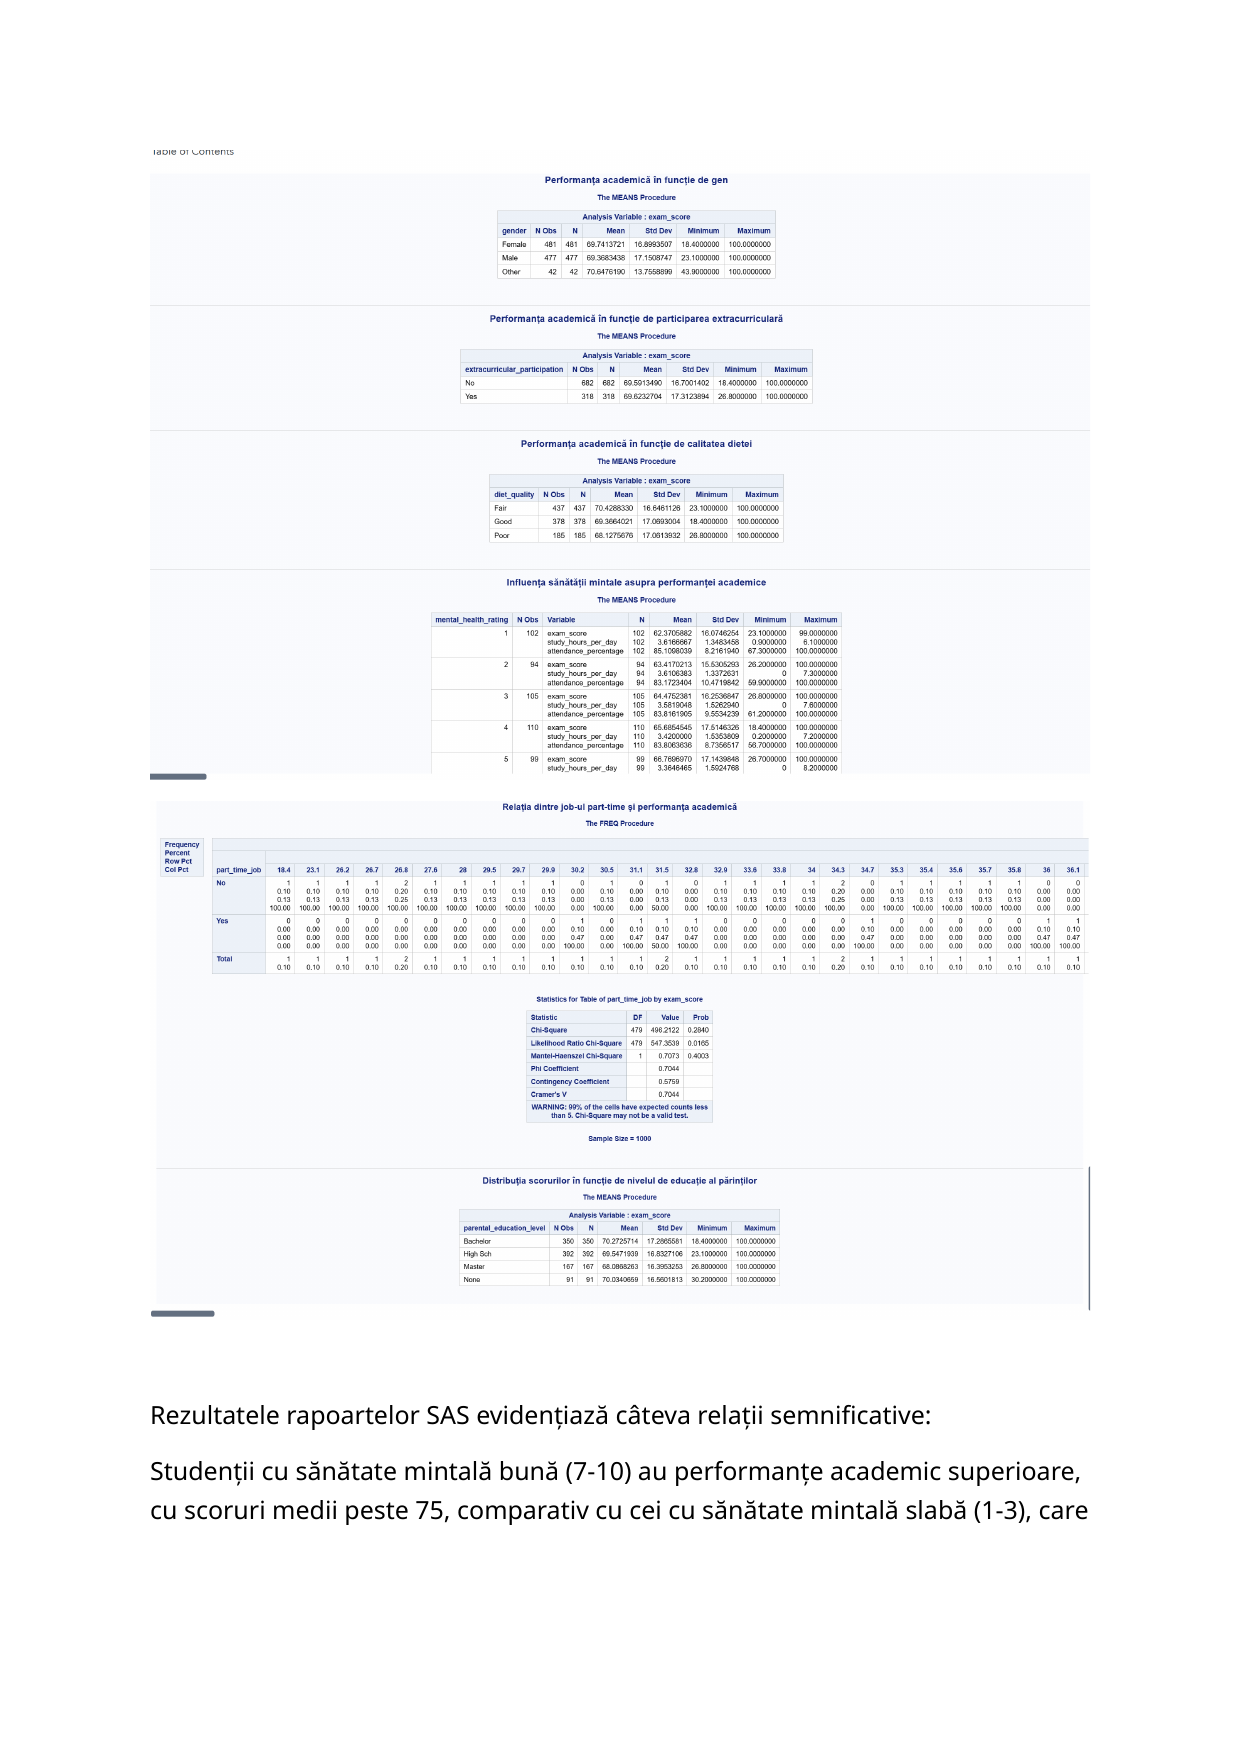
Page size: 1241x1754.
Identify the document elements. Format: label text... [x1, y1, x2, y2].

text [150, 1453, 1090, 1527]
picture [150, 150, 1091, 780]
text Rezultatele rapoartelor SAS evidențiază câteva relații semnificative: [150, 1397, 1090, 1432]
picture [150, 801, 1091, 1320]
